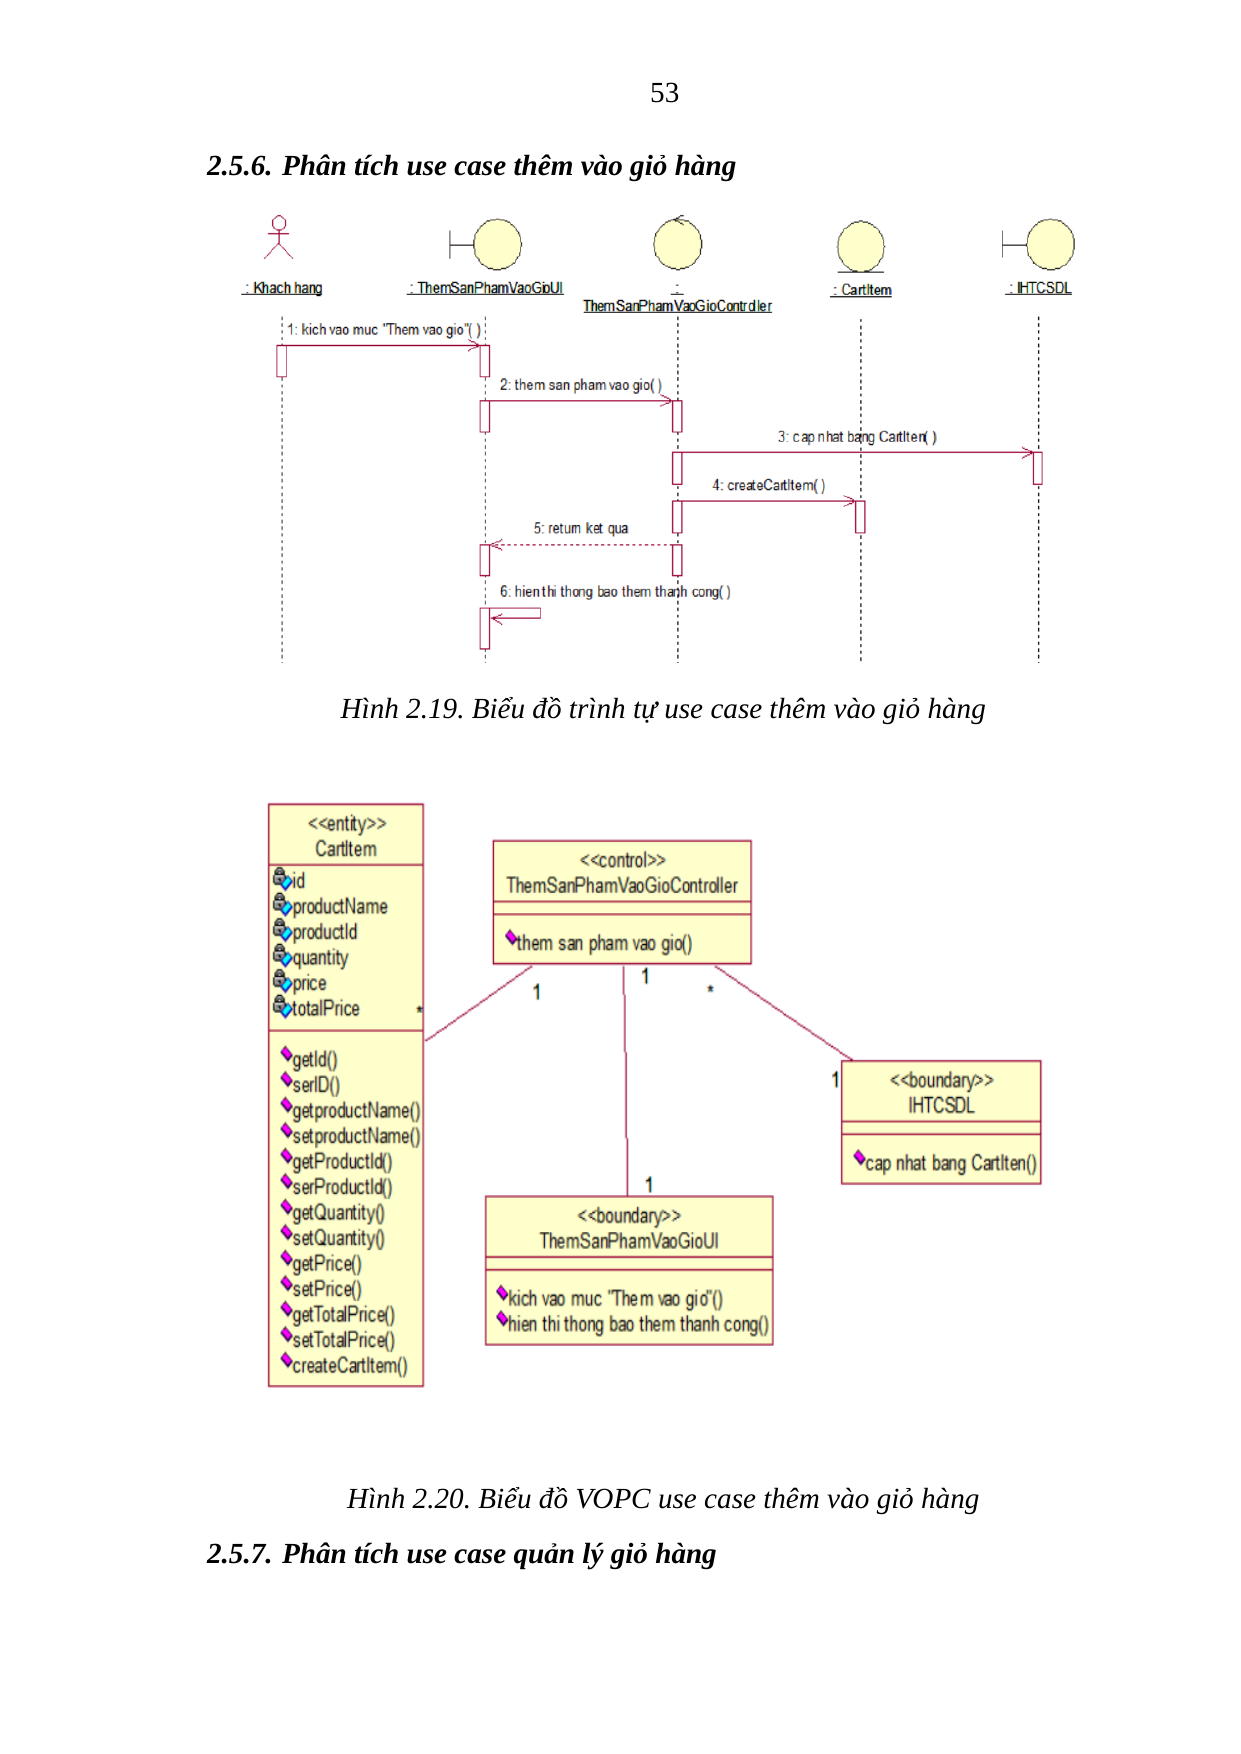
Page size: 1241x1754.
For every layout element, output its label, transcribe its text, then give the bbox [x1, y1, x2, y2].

text Hình 2.19. Biểu đồ trình tự use case thêm vào giỏ hàng [207, 692, 1122, 725]
text Hình 2.20. Biểu đồ VOPC use case thêm vào giỏ hàng [207, 1482, 1122, 1515]
list Phân tích use case quản lý giỏ hàng [207, 1536, 1122, 1569]
picture [237, 210, 1092, 663]
list Phân tích use case thêm vào giỏ hàng [207, 148, 1122, 181]
picture [206, 746, 1123, 1453]
